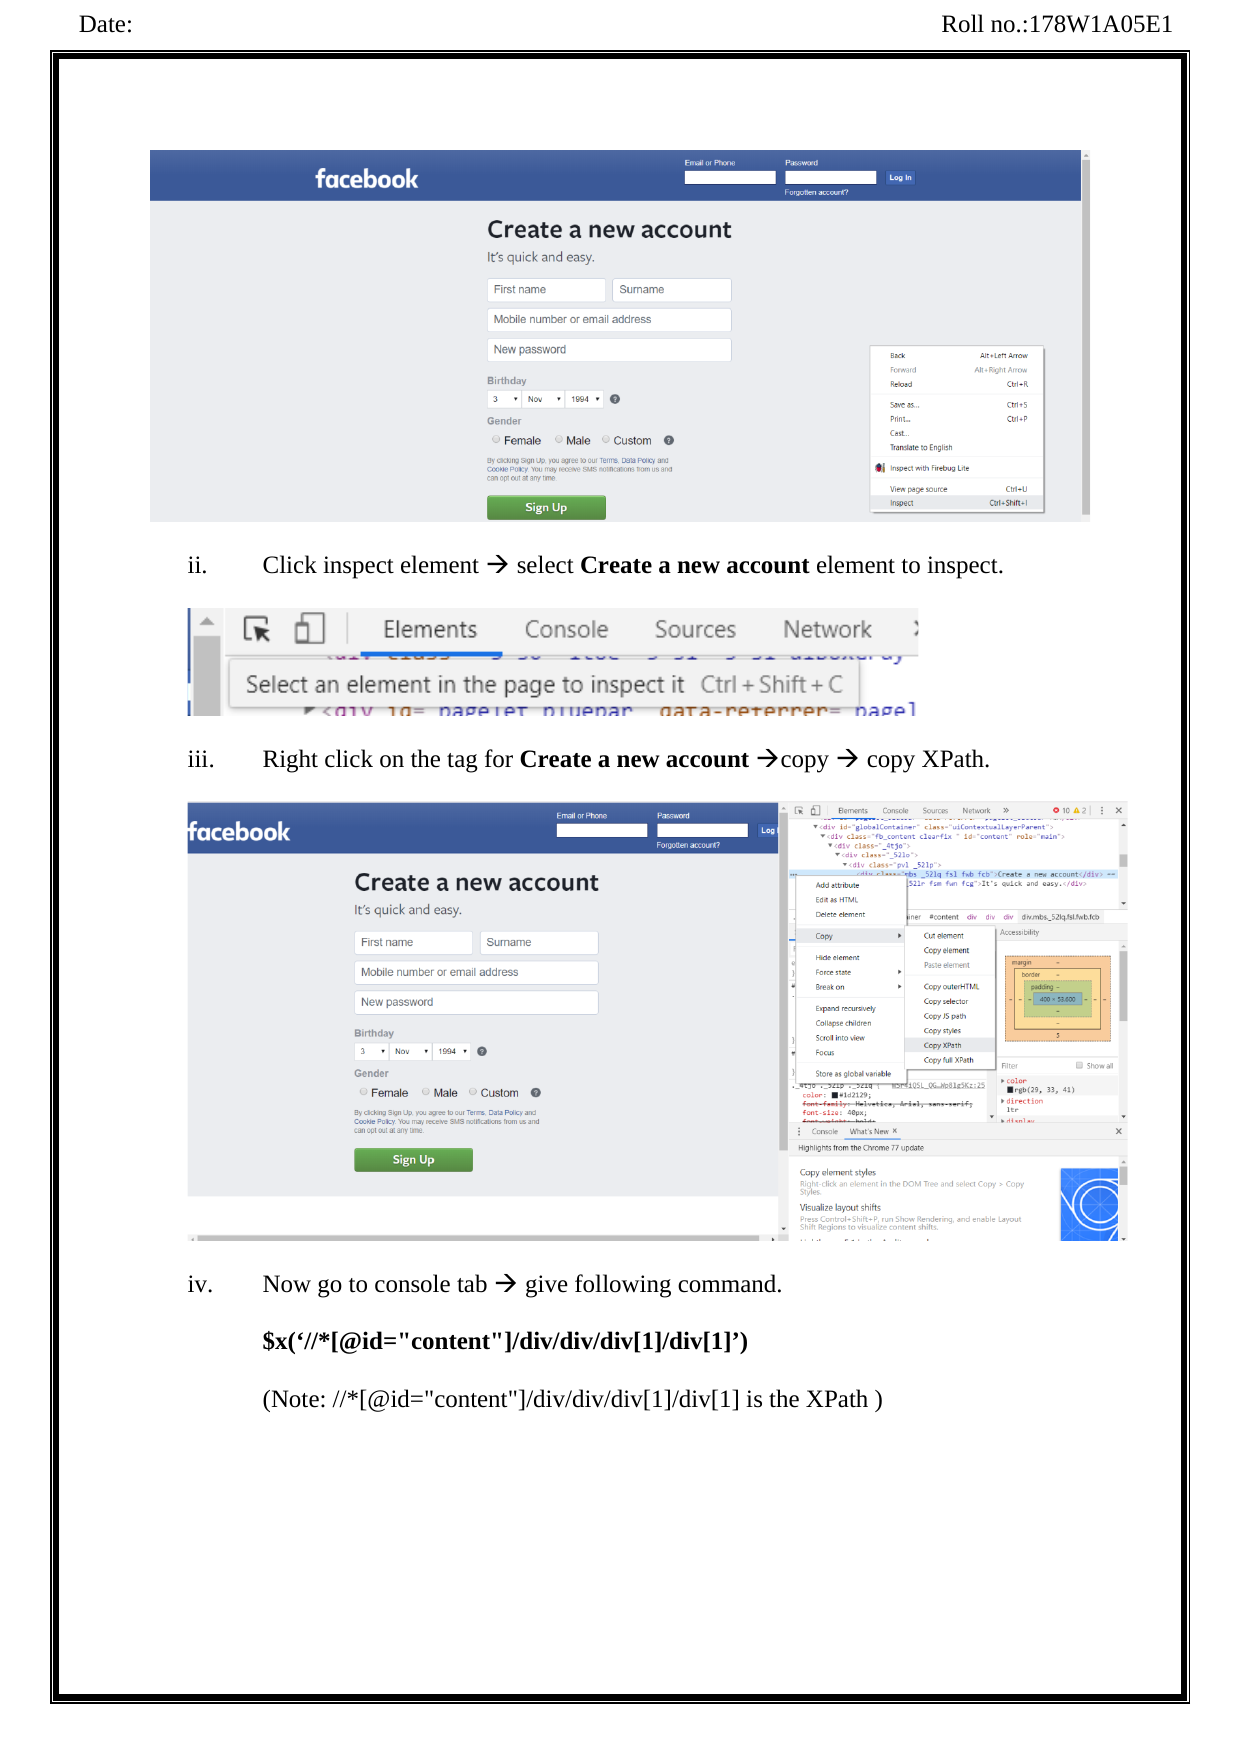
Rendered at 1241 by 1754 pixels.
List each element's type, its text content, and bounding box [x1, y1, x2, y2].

list Right click on the tag for Create a new account copy copy XPath. [187, 744, 1090, 773]
list (Note: //*[@id="content"]/div/div/div[1]/div[1] is the XPath ) [262, 1384, 1090, 1413]
picture [187, 608, 919, 716]
picture [150, 150, 1091, 522]
list Now go to console tab give following command. [187, 1269, 1090, 1298]
list $x(‘//*[@id="content"]/div/div/div[1]/div[1]’) [262, 1326, 1090, 1355]
picture [187, 801, 1128, 1241]
list Click inspect element select Create a new account element to inspect. [187, 551, 1090, 579]
